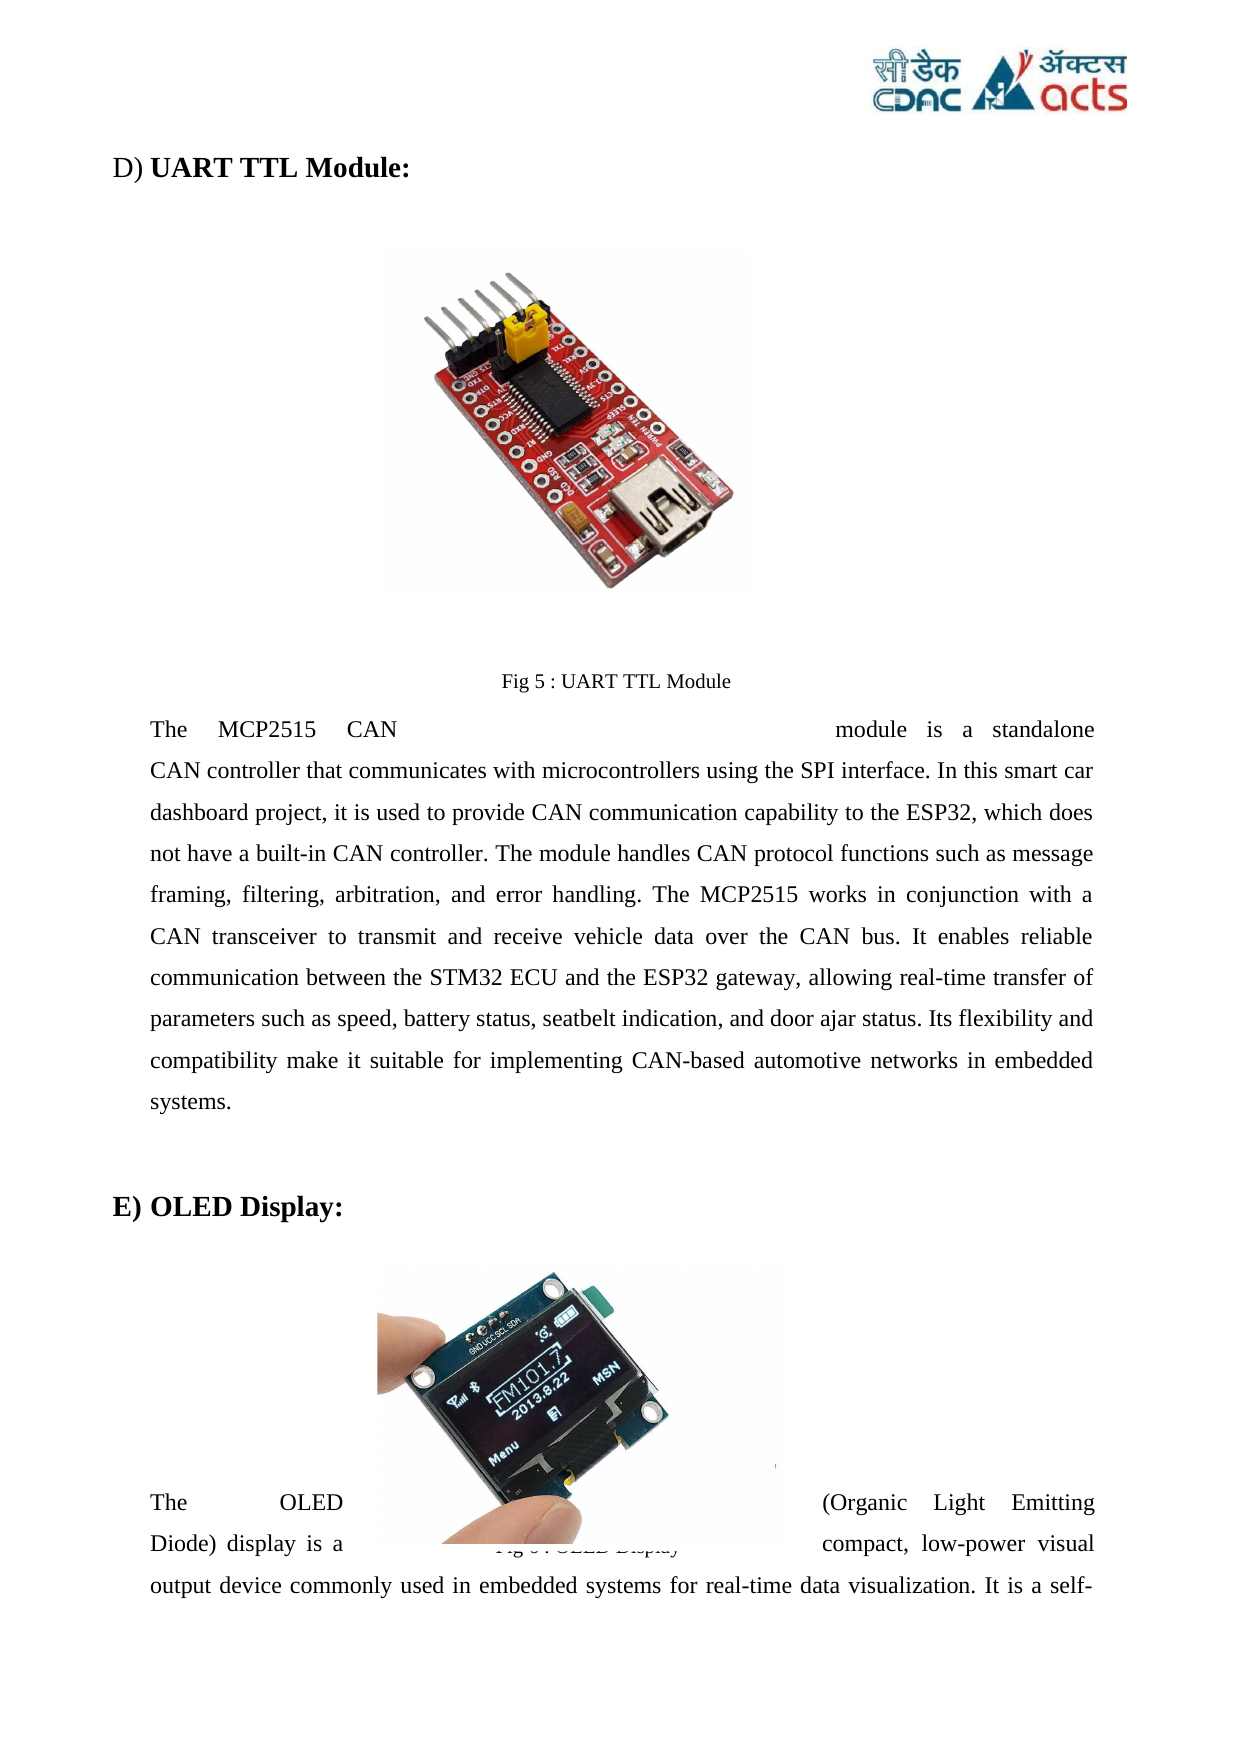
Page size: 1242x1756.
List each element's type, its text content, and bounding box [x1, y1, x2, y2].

picture [377, 1265, 789, 1544]
subtitle OLED Display: [112, 1189, 1095, 1222]
subtitle The MCP2515 CAN module is a standalone CAN controller that communicates with microcontrollers using the SPI interface. In this smart car dashboard project, it is used to provide CAN communication capability to the ESP32, which does not have a built-in CAN controller. The module handles CAN protocol functions such as message framing, filtering, arbitration, and error handling. The MCP2515 works in conjunction with a CAN transceiver to transmit and receive vehicle data over the CAN bus. It enables reliable communication between the STM32 ECU and the ESP32 gateway, allowing real-time transfer of parameters such as speed, battery status, seatbelt indication, and door ajar status. Its flexibility and compatibility make it suitable for implementing CAN-based automotive networks in embedded systems. [150, 715, 1095, 1115]
list UART TTL Module: [112, 150, 1095, 183]
picture [864, 47, 1128, 115]
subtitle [150, 1488, 1095, 1598]
picture [380, 250, 750, 596]
